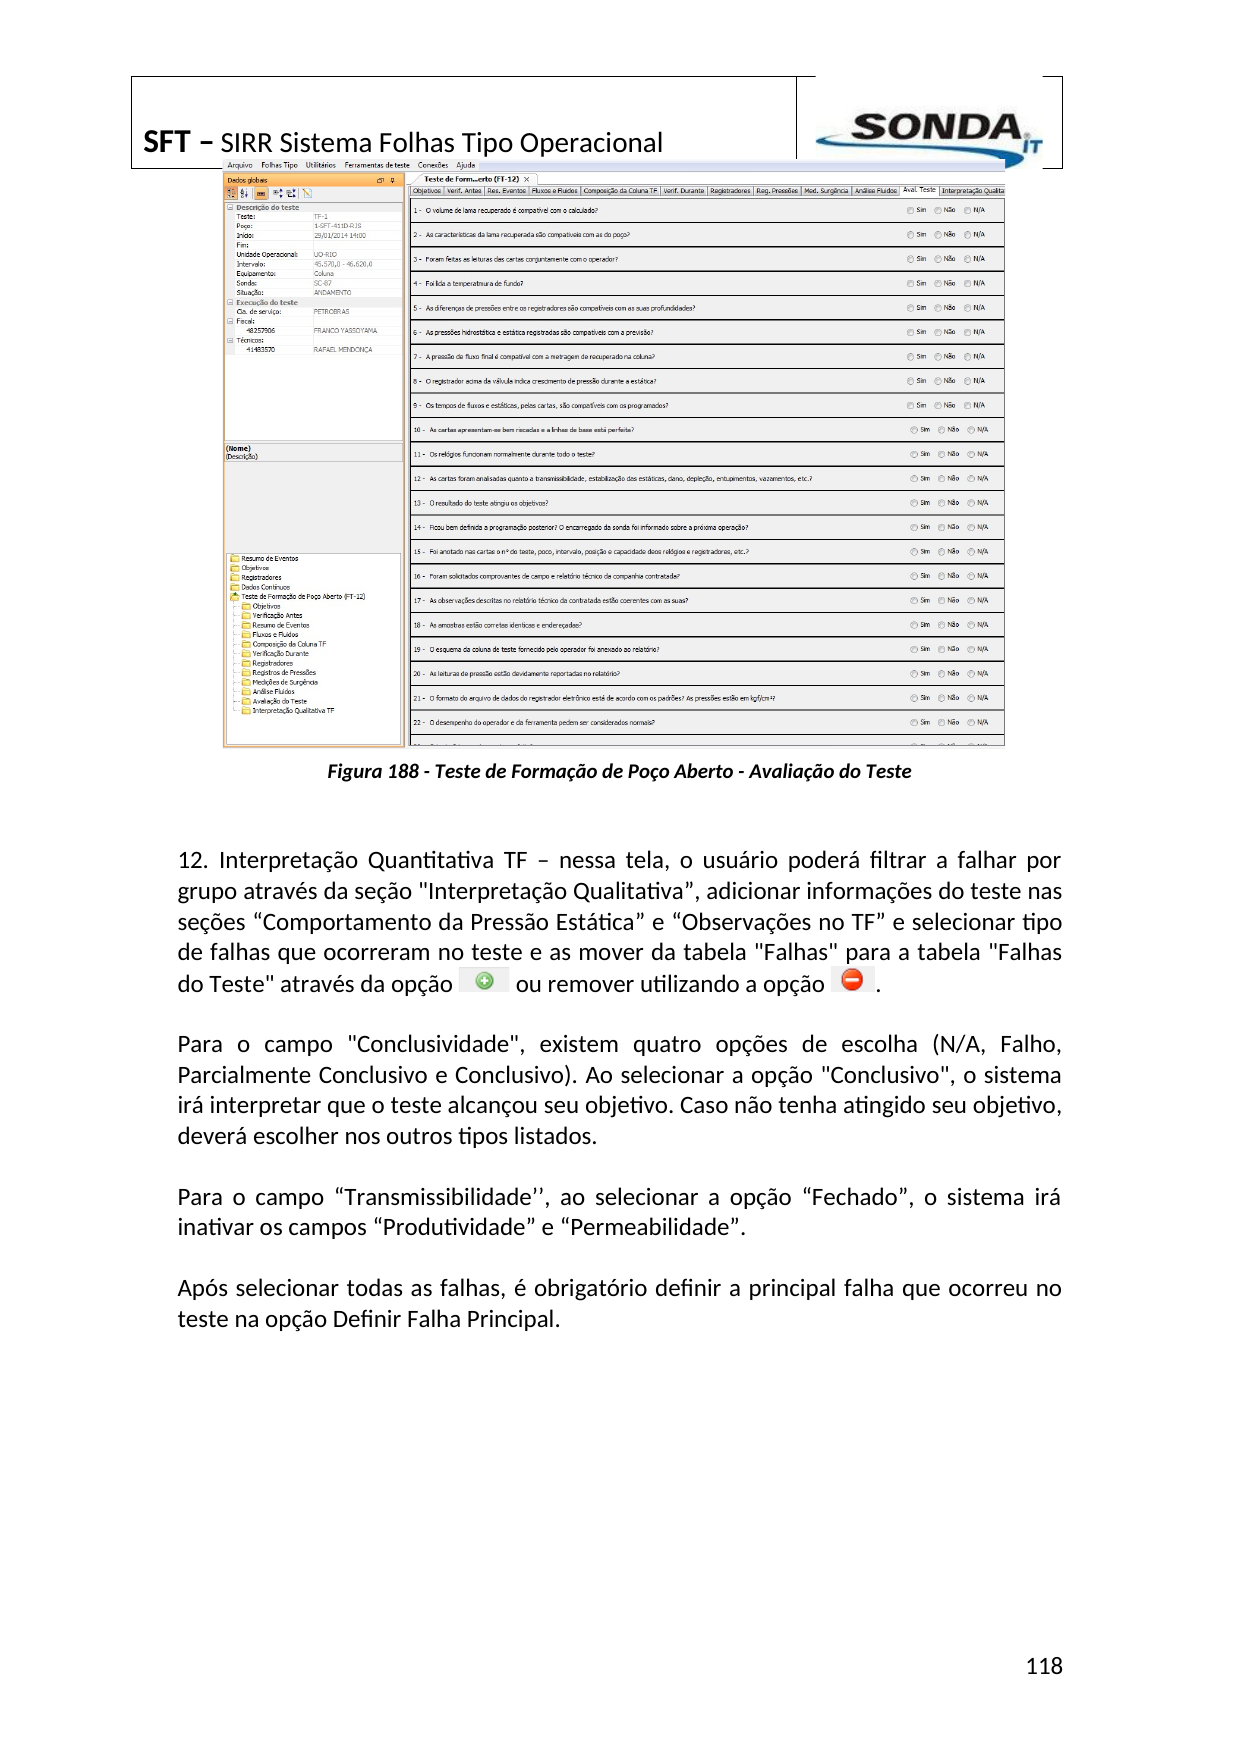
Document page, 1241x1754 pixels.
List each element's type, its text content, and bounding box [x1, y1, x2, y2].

text Para o campo "Conclusividade", existem quatro opções de escolha (N/A, Falho, Parcialmente Conclusivo e Conclusivo). Ao selecionar a opção "Conclusivo", o sistema irá interpretar que o teste alcançou seu objetivo. Caso não tenha atingido seu objetivo, deverá escolher nos outros tipos listados. [177, 1028, 1063, 1151]
list Interpretação Quantitativa TF – nessa tela, o usuário poderá filtrar a falhar por grupo através da seção "Interpretação Qualitativa”, adicionar informações do teste nas seções “Comportamento da Pressão Estática” e “Observações no TF” e selecionar tipo de falhas que ocorreram no teste e as mover da tabela "Falhas" para a tabela "Falhas do Teste" através da opção ou remover utilizando a opção . [177, 844, 1063, 998]
picture [830, 966, 875, 992]
text Após selecionar todas as falhas, é obrigatório definir a principal falha que ocorreu no teste na opção Definir Falha Principal. [177, 1273, 1063, 1334]
text Figura 188 - Teste de Formação de Poço Aberto - Avaliação do Teste [327, 758, 1223, 783]
picture [458, 967, 510, 992]
text Para o campo “Transmissibilidade’’, ao selecionar a opção “Fechado”, o sistema irá inativar os campos “Produtividade” e “Permeabilidade”. [177, 1181, 1063, 1242]
picture [222, 76, 1043, 749]
